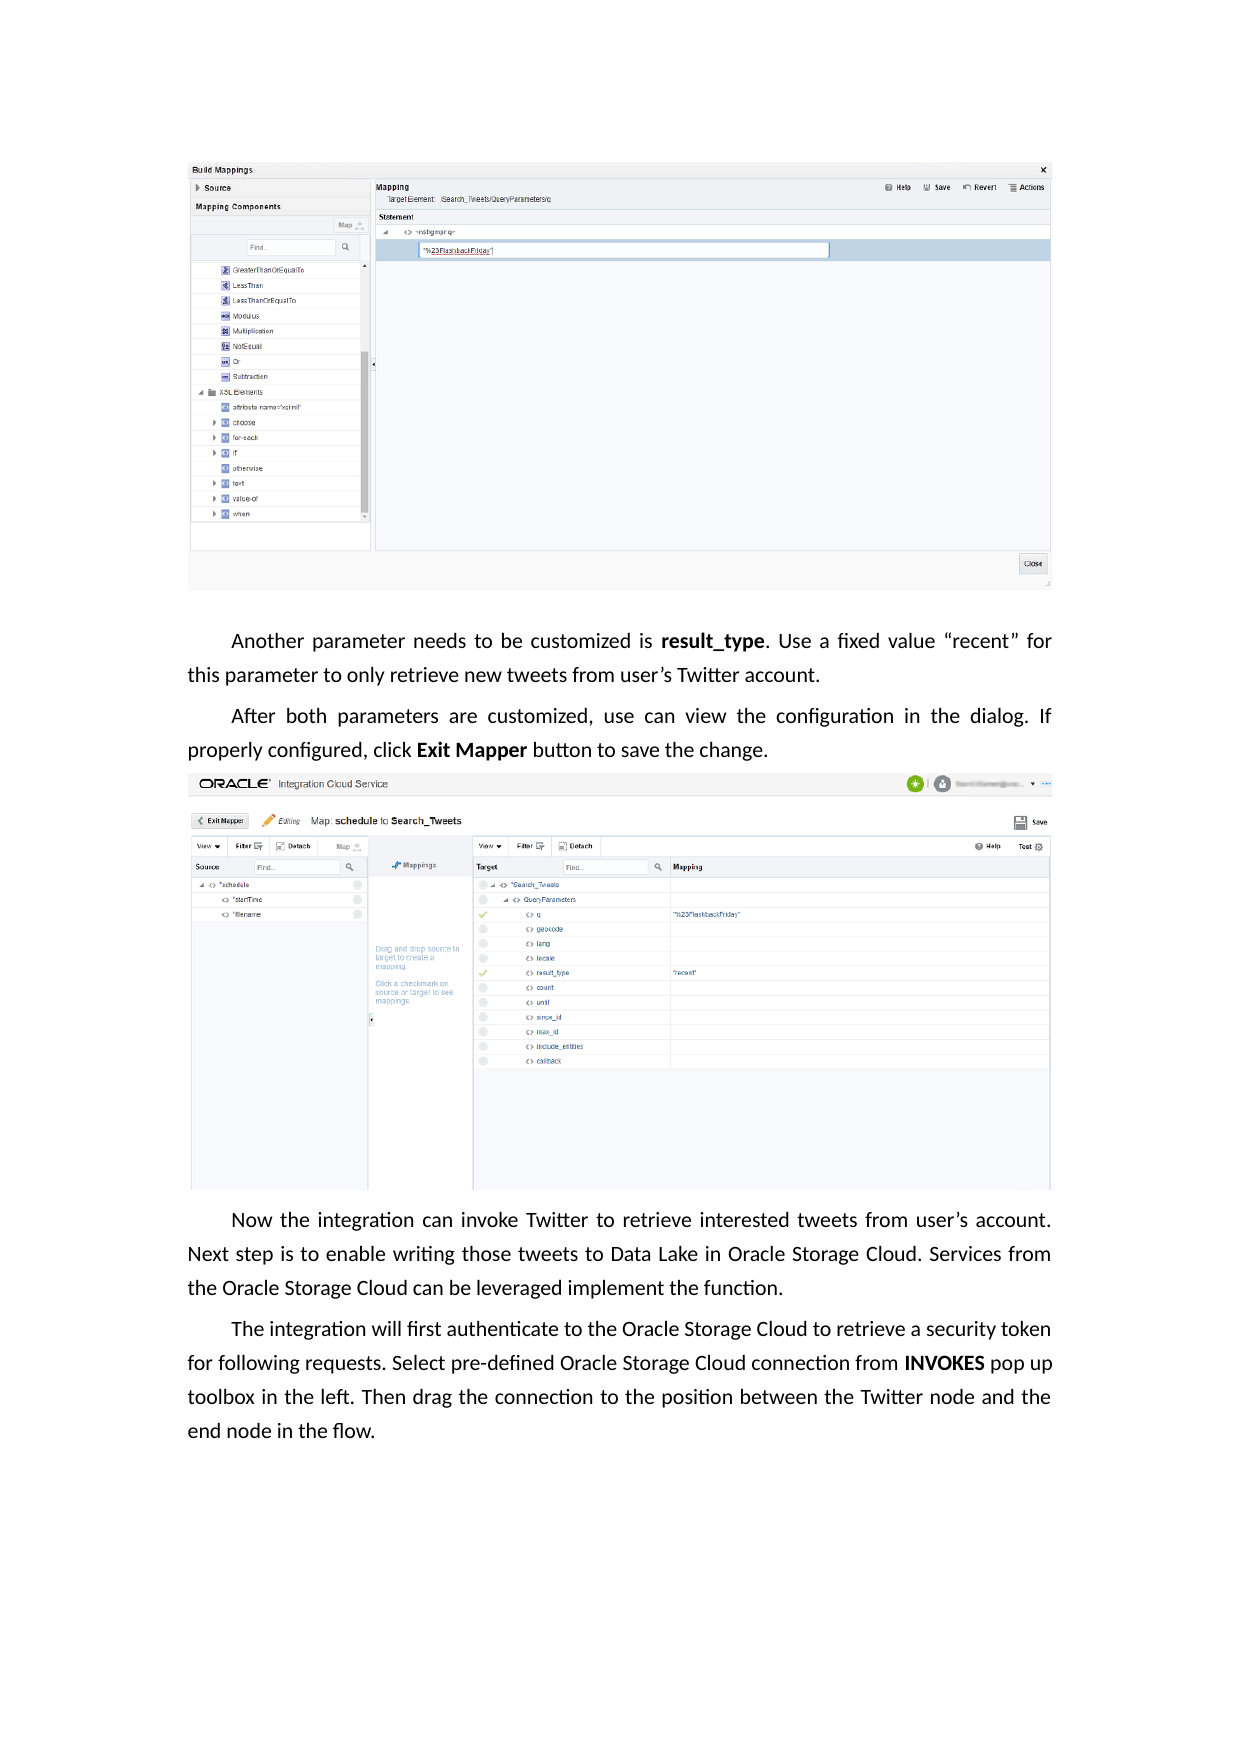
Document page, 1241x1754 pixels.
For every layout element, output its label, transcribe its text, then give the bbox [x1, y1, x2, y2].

text Another parameter needs to be customized is result_type. Use a fixed value “recent” for this parameter to only retrieve new tweets from user’s Twitter account. [187, 625, 1053, 691]
text The integration will first authenticate to the Oracle Storage Cloud to retrieve a security token for following requests. Select pre-defined Oracle Storage Cloud connection from INVOKES pop up toolbox in the left. Then drag the connection to the position between the Twitter node and the end node in the flow. [187, 1312, 1053, 1446]
text Now the integration can invoke Twitter to retrieve interested tweets from user’s account. Next step is to enable writing those tweets to Data Lake in Oracle Storage Cloud. Services from the Oracle Storage Cloud can be leveraged implement the function. [187, 1203, 1053, 1304]
picture [187, 773, 1053, 1190]
picture [187, 162, 1053, 591]
text After both parameters are customized, use can view the configuration in the dialog. If properly configured, click Exit Mapper button to save the change. [187, 699, 1053, 766]
